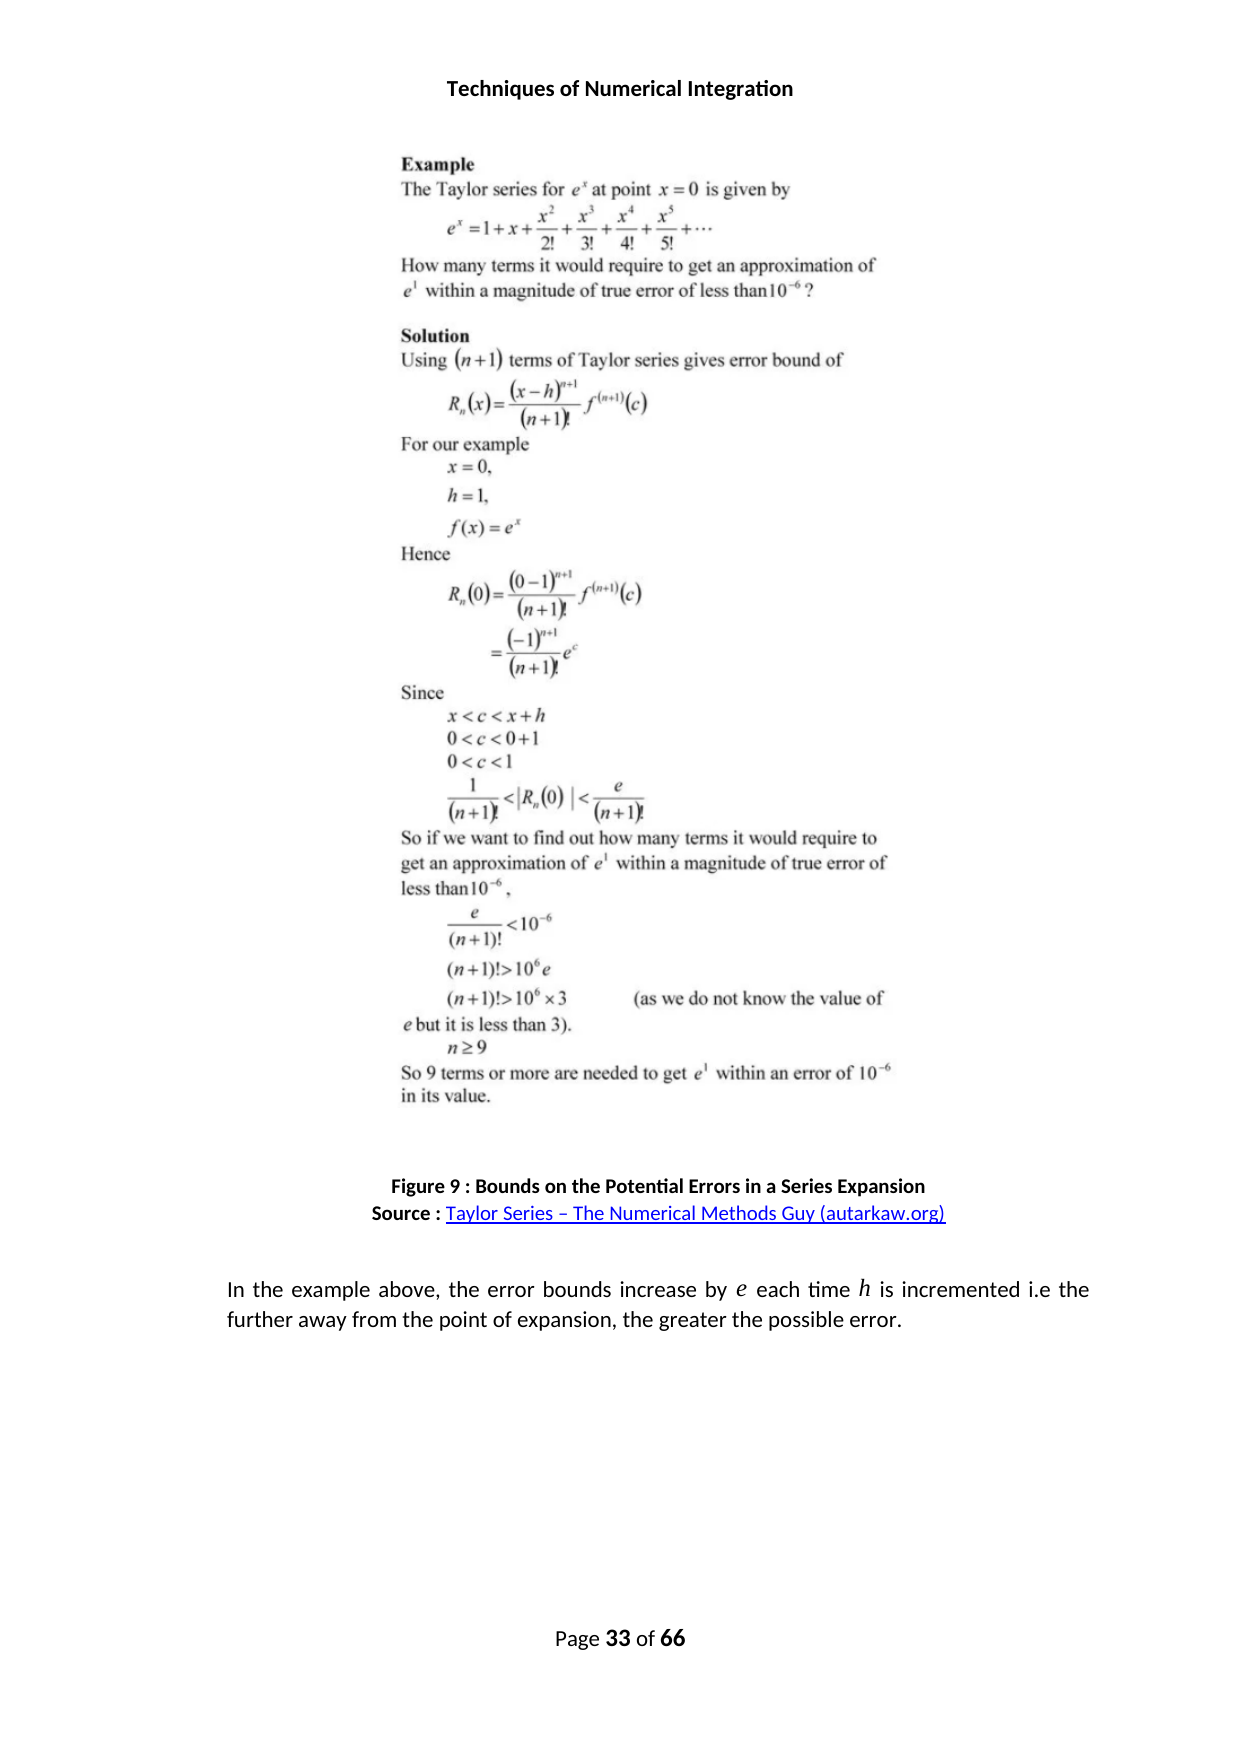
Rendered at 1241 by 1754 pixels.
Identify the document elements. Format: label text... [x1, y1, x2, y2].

text Source : Taylor Series – The Numerical Methods Guy (autarkaw.org) [227, 1201, 1090, 1226]
text Figure 9 : Bounds on the Potential Errors in a Series Expansion [227, 1173, 1090, 1199]
picture [348, 150, 969, 1108]
text In the example above, the error bounds increase by each time is incremented i.e the further away from the point of expansion, the greater the possible error. [227, 1275, 1090, 1333]
